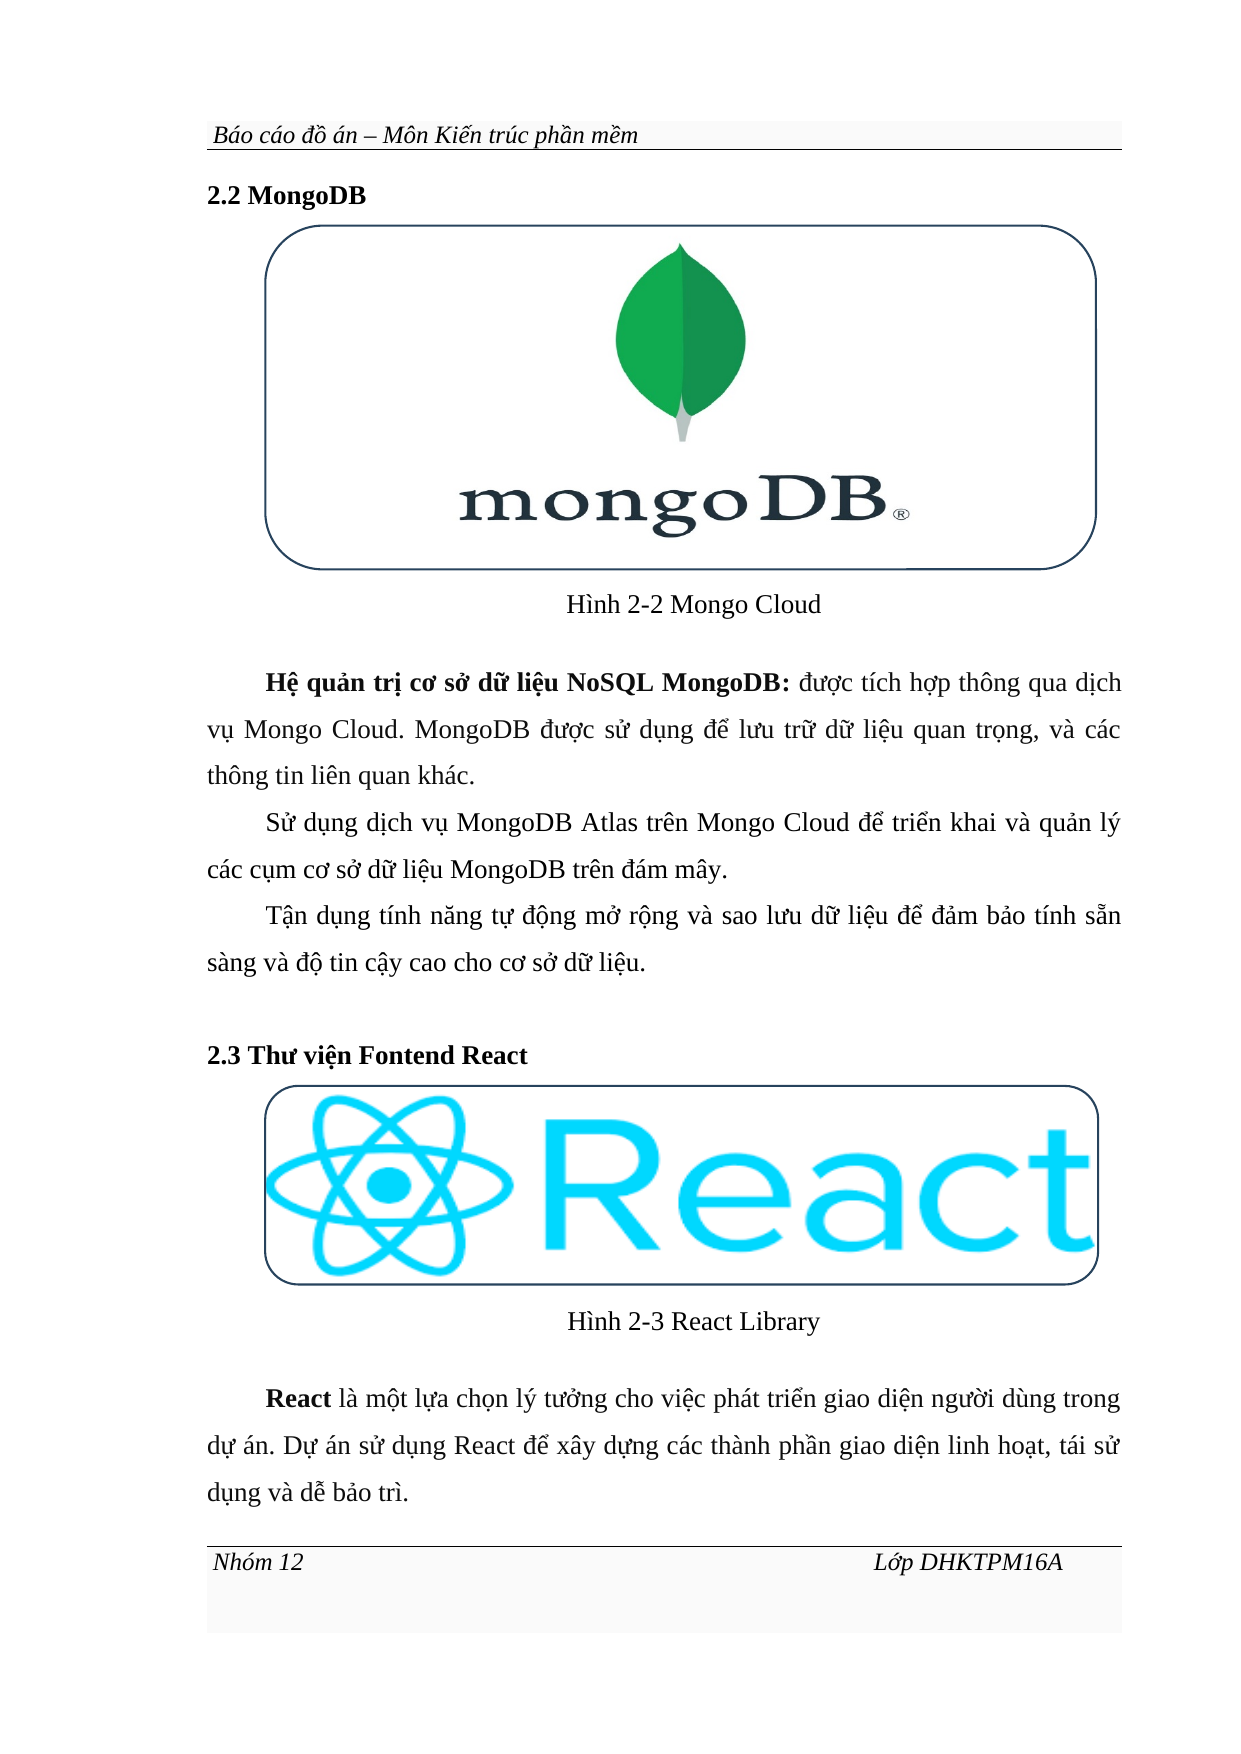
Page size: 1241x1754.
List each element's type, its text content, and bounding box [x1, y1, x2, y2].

text React là một lựa chọn lý tưởng cho việc phát triển giao diện người dùng trong dự án. Dự án sử dụng React để xây dựng các thành phần giao diện linh hoạt, tái sử dụng và dễ bảo trì. [207, 1460, 1122, 1507]
text Hệ quản trị cơ sở dữ liệu NoSQL MongoDB: được tích hợp thông qua dịch vụ Mongo Cloud. MongoDB được sử dụng để lưu trữ dữ liệu quan trọng, và các thông tin liên quan khác. [207, 744, 1122, 791]
picture [267, 1087, 1097, 1283]
text React là một lựa chọn lý tưởng cho việc phát triển giao diện người dùng trong dự án. Dự án sử dụng React để xây dựng các thành phần giao diện linh hoạt, tái sử dụng và dễ bảo trì. [207, 1383, 1122, 1429]
text Hệ quản trị cơ sở dữ liệu NoSQL MongoDB: được tích hợp thông qua dịch vụ Mongo Cloud. MongoDB được sử dụng để lưu trữ dữ liệu quan trọng, và các thông tin liên quan khác. [207, 666, 1122, 713]
subtitle MongoDB [207, 179, 1122, 210]
text Hình 2-2 Mongo Cloud [207, 588, 1122, 619]
text Sử dụng dịch vụ MongoDB Atlas trên Mongo Cloud để triển khai và quản lý các cụm cơ sở dữ liệu MongoDB trên đám mây. [207, 806, 1122, 884]
subtitle Thư viện Fontend React [207, 1039, 1122, 1071]
text Tận dụng tính năng tự động mở rộng và sao lưu dữ liệu để đảm bảo tính sẵn sàng và độ tin cậy cao cho cơ sở dữ liệu. [207, 899, 1122, 977]
text Hình 2-3 React Library [207, 1305, 1122, 1336]
picture [267, 227, 1094, 568]
